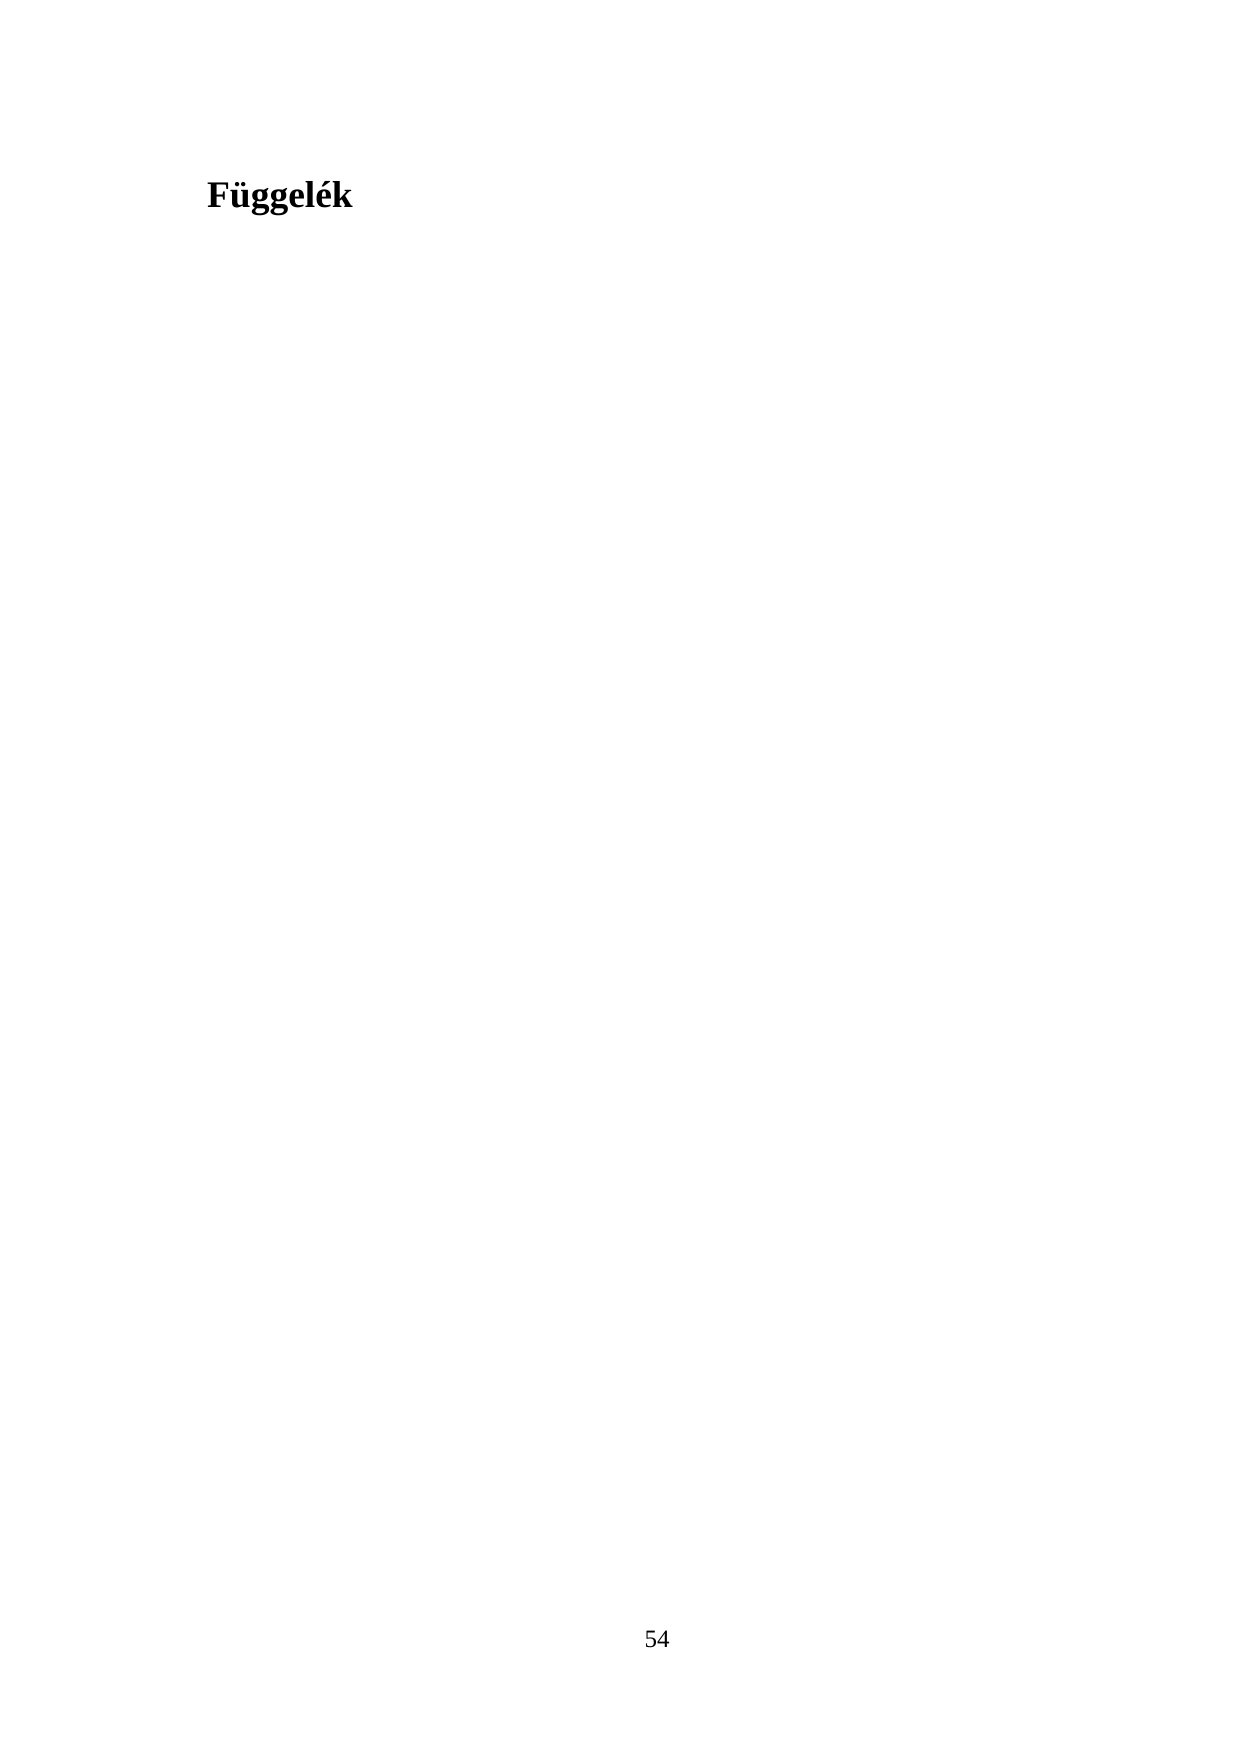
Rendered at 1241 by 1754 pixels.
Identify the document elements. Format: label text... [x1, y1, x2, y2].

text Függelék [207, 173, 1092, 216]
